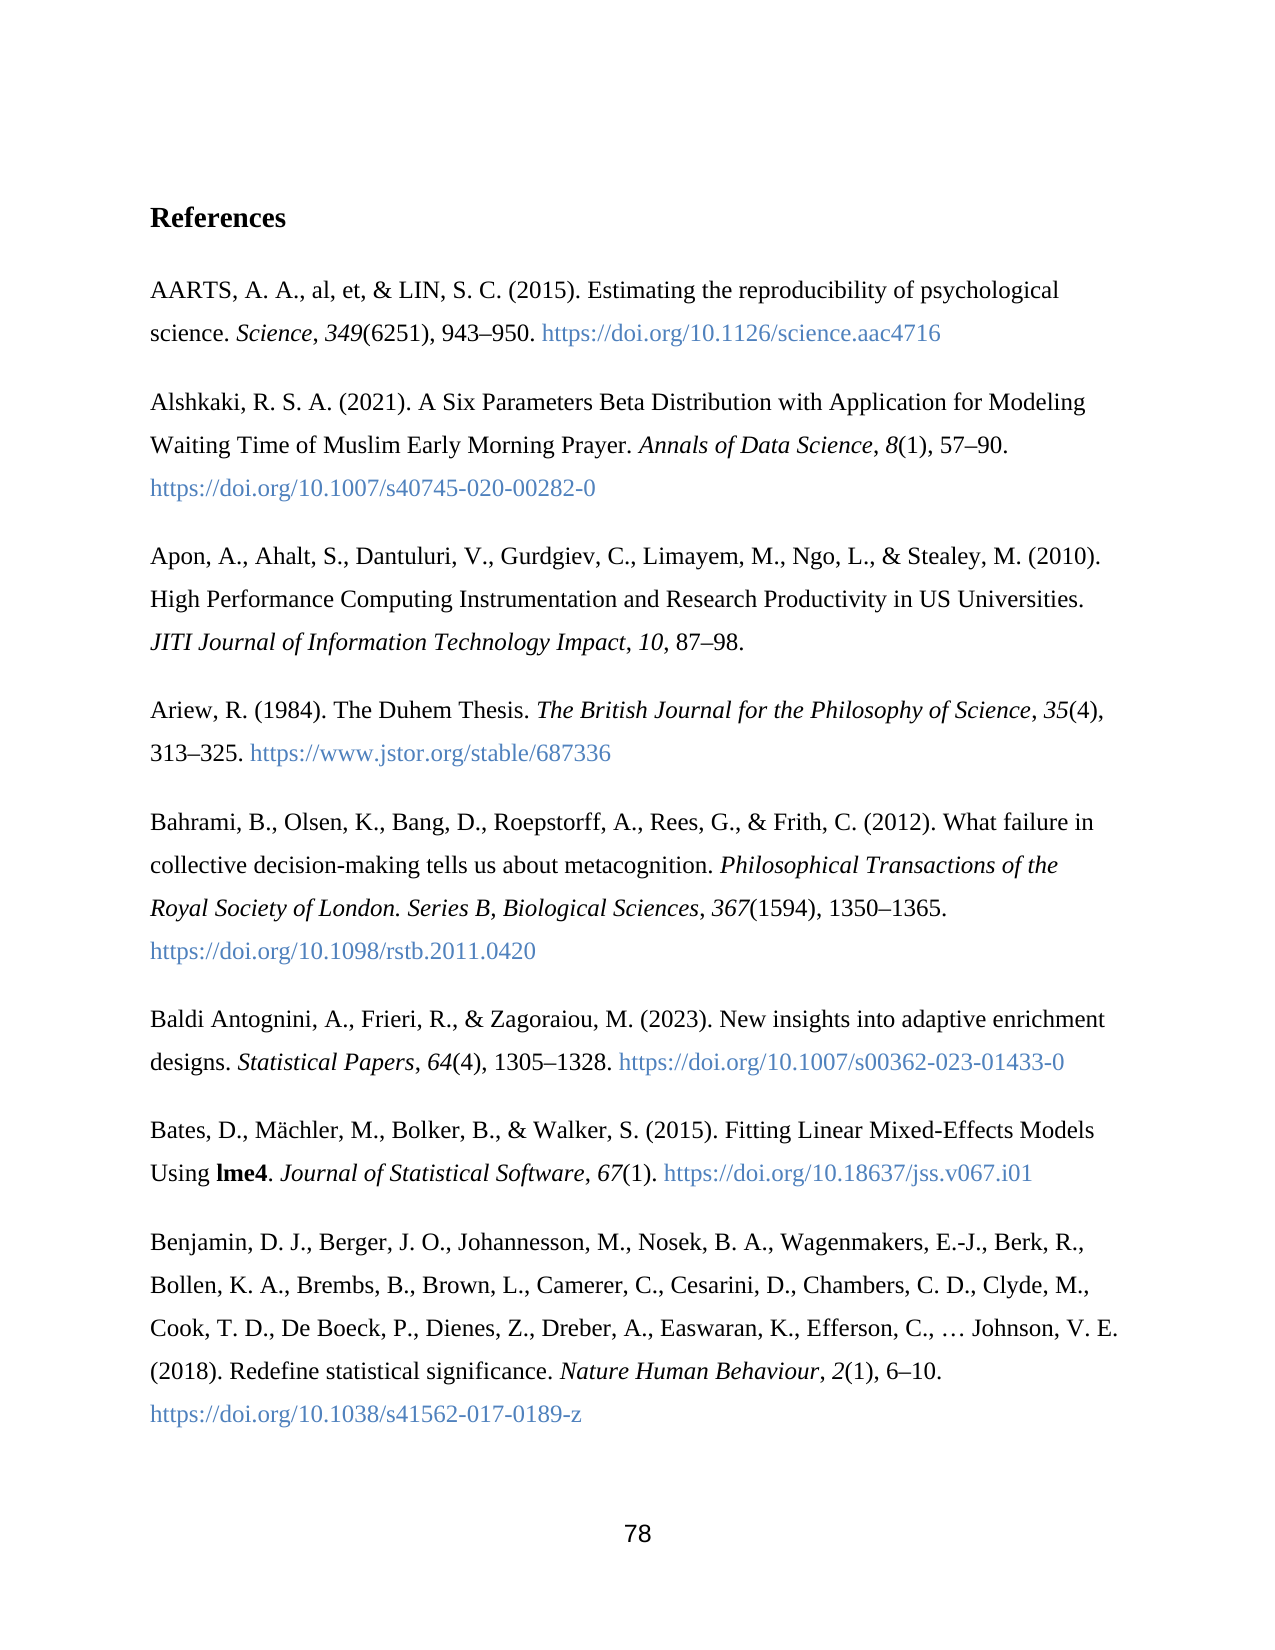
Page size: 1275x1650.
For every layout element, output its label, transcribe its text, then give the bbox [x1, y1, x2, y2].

text AARTS, A. A., al, et, & LIN, S. C. (2015). Estimating the reproducibility of psychological science. Science, 349(6251), 943–950. https://doi.org/10.1126/science.aac4716 [150, 275, 1125, 347]
text Benjamin, D. J., Berger, J. O., Johannesson, M., Nosek, B. A., Wagenmakers, E.-J., Berk, R., Bollen, K. A., Brembs, B., Brown, L., Camerer, C., Cesarini, D., Chambers, C. D., Clyde, M., Cook, T. D., De Boeck, P., Dienes, Z., Dreber, A., Easwaran, K., Efferson, C., … Johnson, V. E. (2018). Redefine statistical significance. Nature Human Behaviour, 2(1), 6–10. https://doi.org/10.1038/s41562-017-0189-z [150, 1227, 1125, 1428]
text Bates, D., Mächler, M., Bolker, B., & Walker, S. (2015). Fitting Linear Mixed-Effects Models Using lme4. Journal of Statistical Software, 67(1). https://doi.org/10.18637/jss.v067.i01 [150, 1115, 1125, 1187]
text Ariew, R. (1984). The Duhem Thesis. The British Journal for the Philosophy of Science, 35(4), 313–325. https://www.jstor.org/stable/687336 [150, 695, 1125, 767]
subtitle References [150, 200, 1125, 233]
text Apon, A., Ahalt, S., Dantuluri, V., Gurdgiev, C., Limayem, M., Ngo, L., & Stealey, M. (2010). High Performance Computing Instrumentation and Research Productivity in US Universities. JITI Journal of Information Technology Impact, 10, 87–98. [150, 541, 1125, 656]
text Baldi Antognini, A., Frieri, R., & Zagoraiou, M. (2023). New insights into adaptive enrichment designs. Statistical Papers, 64(4), 1305–1328. https://doi.org/10.1007/s00362-023-01433-0 [150, 1004, 1125, 1076]
text Alshkaki, R. S. A. (2021). A Six Parameters Beta Distribution with Application for Modeling Waiting Time of Muslim Early Morning Prayer. Annals of Data Science, 8(1), 57–90. https://doi.org/10.1007/s40745-020-00282-0 [150, 387, 1125, 502]
text Bahrami, B., Olsen, K., Bang, D., Roepstorff, A., Rees, G., & Frith, C. (2012). What failure in collective decision-making tells us about metacognition. Philosophical Transactions of the Royal Society of London. Series B, Biological Sciences, 367(1594), 1350–1365. https://doi.org/10.1098/rstb.2011.0420 [150, 807, 1125, 965]
